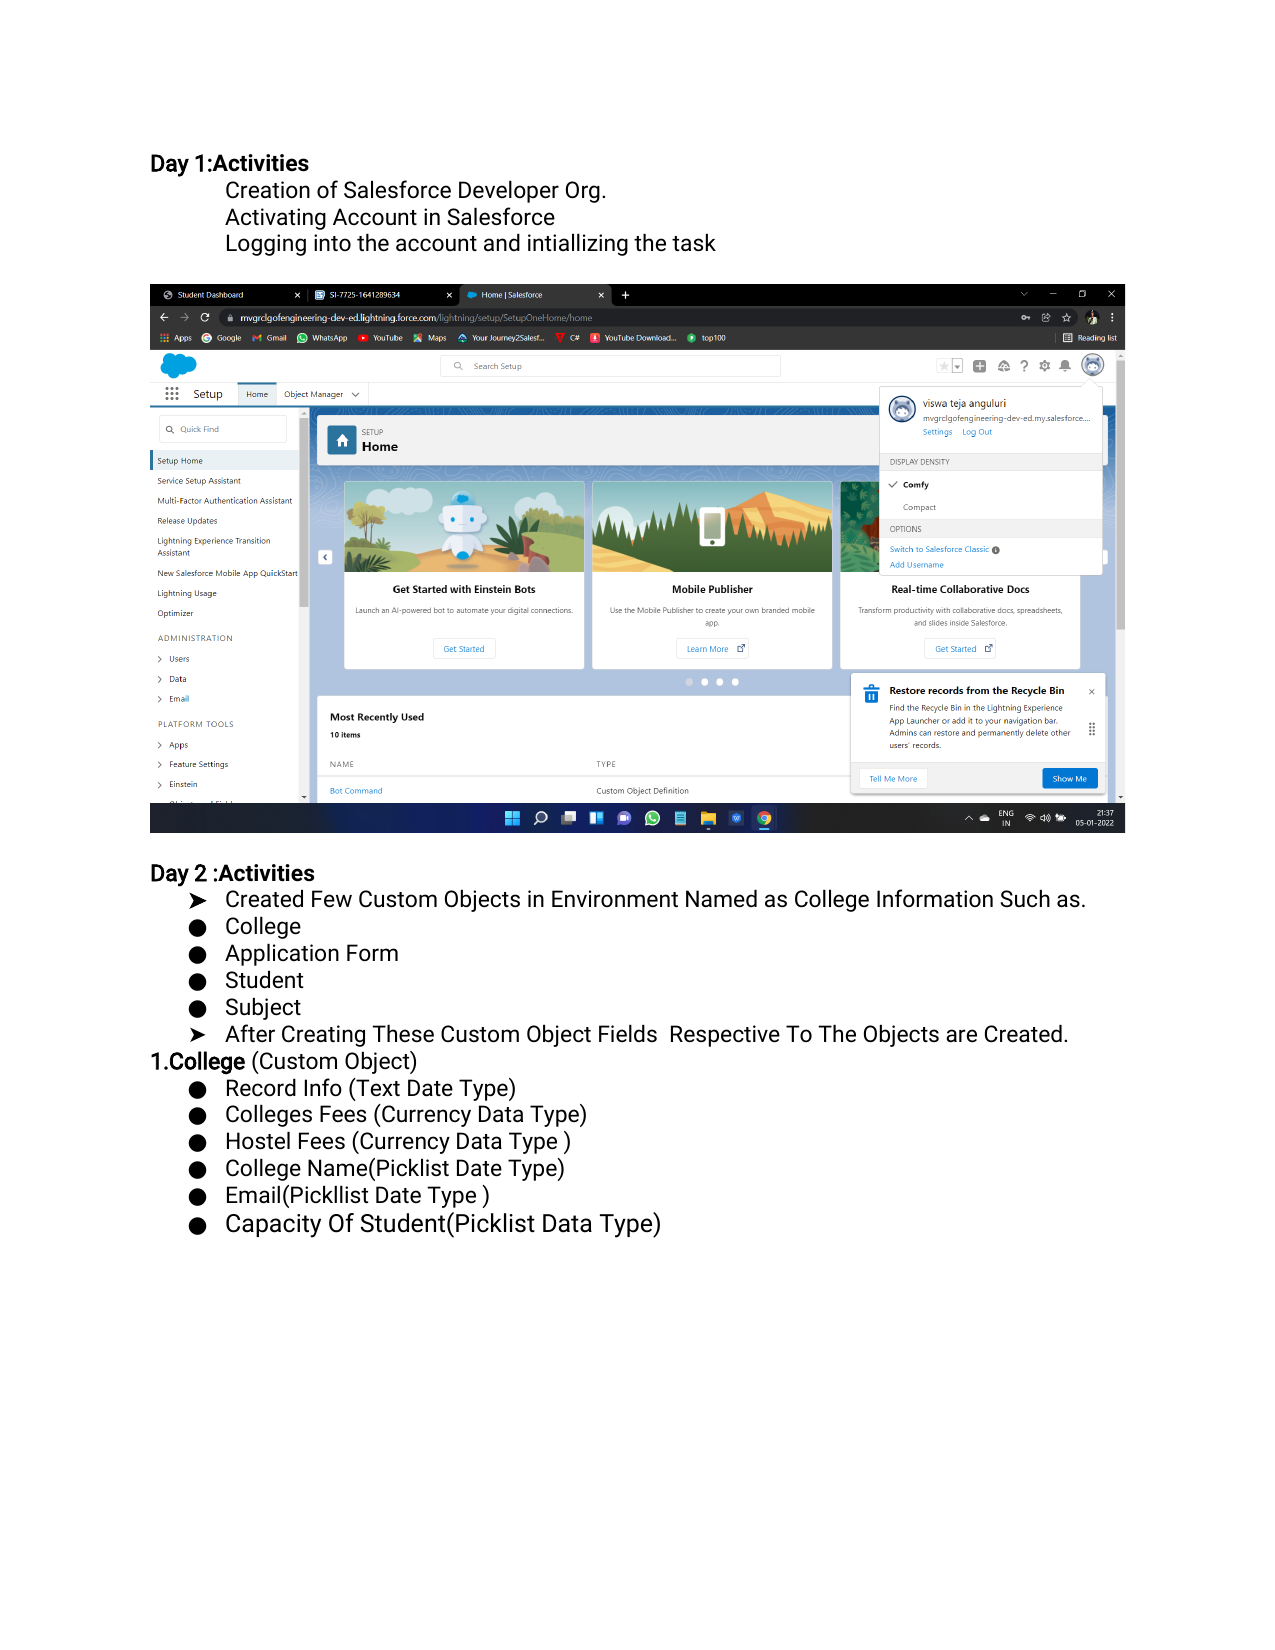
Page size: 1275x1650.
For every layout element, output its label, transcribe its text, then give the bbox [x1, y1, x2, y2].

list Colleges Fees (Currency Data Type) [187, 1102, 1125, 1128]
list After Creating These Custom Object Fields Respective To The Objects are Created. [187, 1021, 1125, 1048]
picture [150, 284, 1125, 833]
list Subject [187, 994, 1125, 1021]
list Logging into the account and intiallizing the task [187, 231, 1125, 257]
text Day 1:Activities [150, 150, 1125, 177]
list Student [187, 967, 1125, 994]
list Application Form [187, 940, 1125, 967]
list Creation of Salesforce Developer Org. [187, 177, 1125, 204]
list Activating Account in Salesforce [187, 204, 1125, 231]
list Record Info (Text Date Type) [187, 1075, 1125, 1102]
list Hostel Fees (Currency Data Type ) [187, 1128, 1125, 1155]
list College Name(Picklist Date Type) [187, 1155, 1125, 1182]
list Capacity Of Student(Picklist Data Type) [187, 1209, 1125, 1238]
text 1.College (Custom Object) [150, 1048, 1125, 1075]
list Email(Pickllist Date Type ) [187, 1182, 1125, 1209]
list College [187, 913, 1125, 940]
text Day 2 :Activities [150, 860, 1125, 887]
list Created Few Custom Objects in Environment Named as College Information Such as. [187, 887, 1125, 913]
